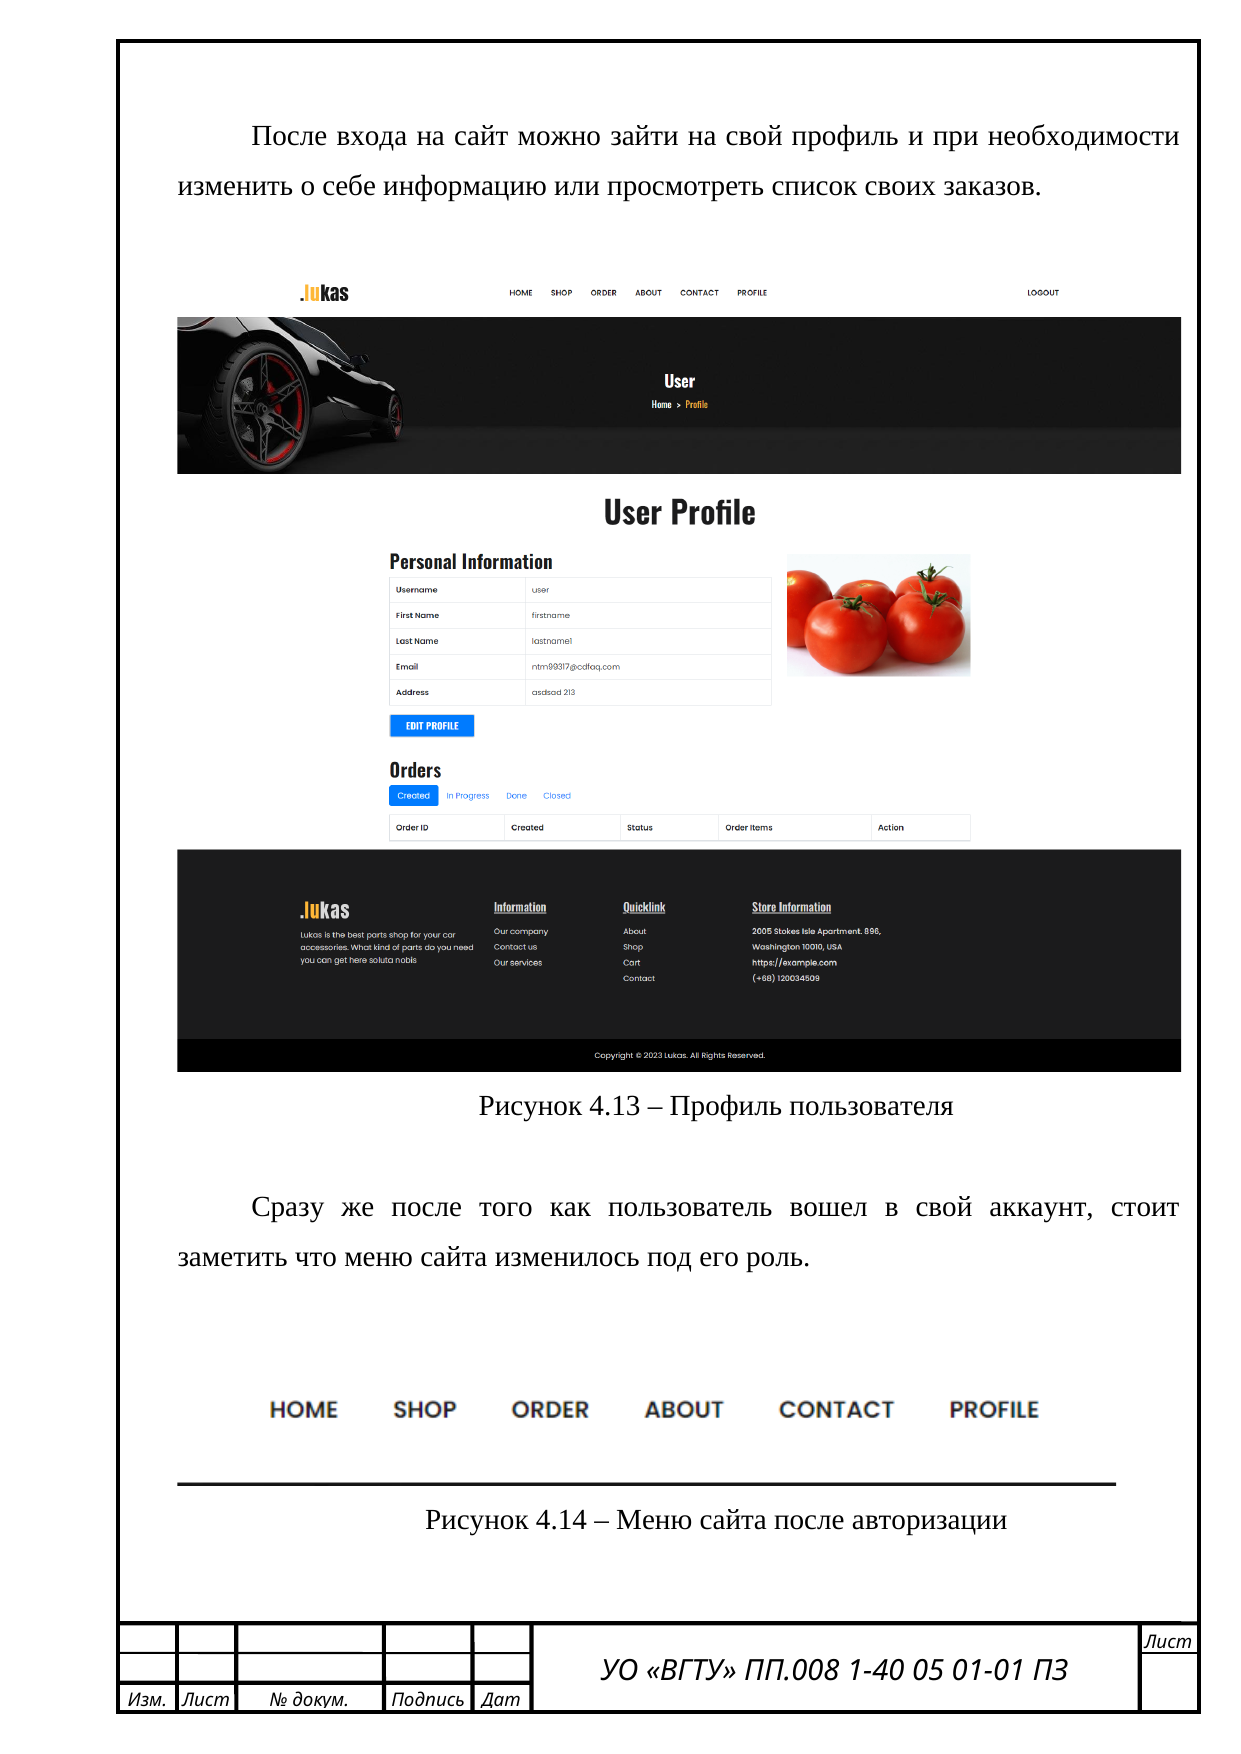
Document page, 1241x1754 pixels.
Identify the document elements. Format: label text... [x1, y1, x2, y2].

text Рисунок 4.14 – Меню сайта после авторизации [177, 1502, 1181, 1536]
picture [177, 1340, 1117, 1486]
text После входа на сайт можно зайти на свой профиль и при необходимости изменить о себе информацию или просмотреть список своих заказов. [177, 118, 1181, 202]
picture [177, 269, 1182, 1072]
text Рисунок 4.13 – Профиль пользователя [177, 1088, 1181, 1122]
text Сразу же после того как пользователь вошел в свой аккаунт, стоит заметить что меню сайта изменилось под его роль. [177, 1189, 1181, 1273]
